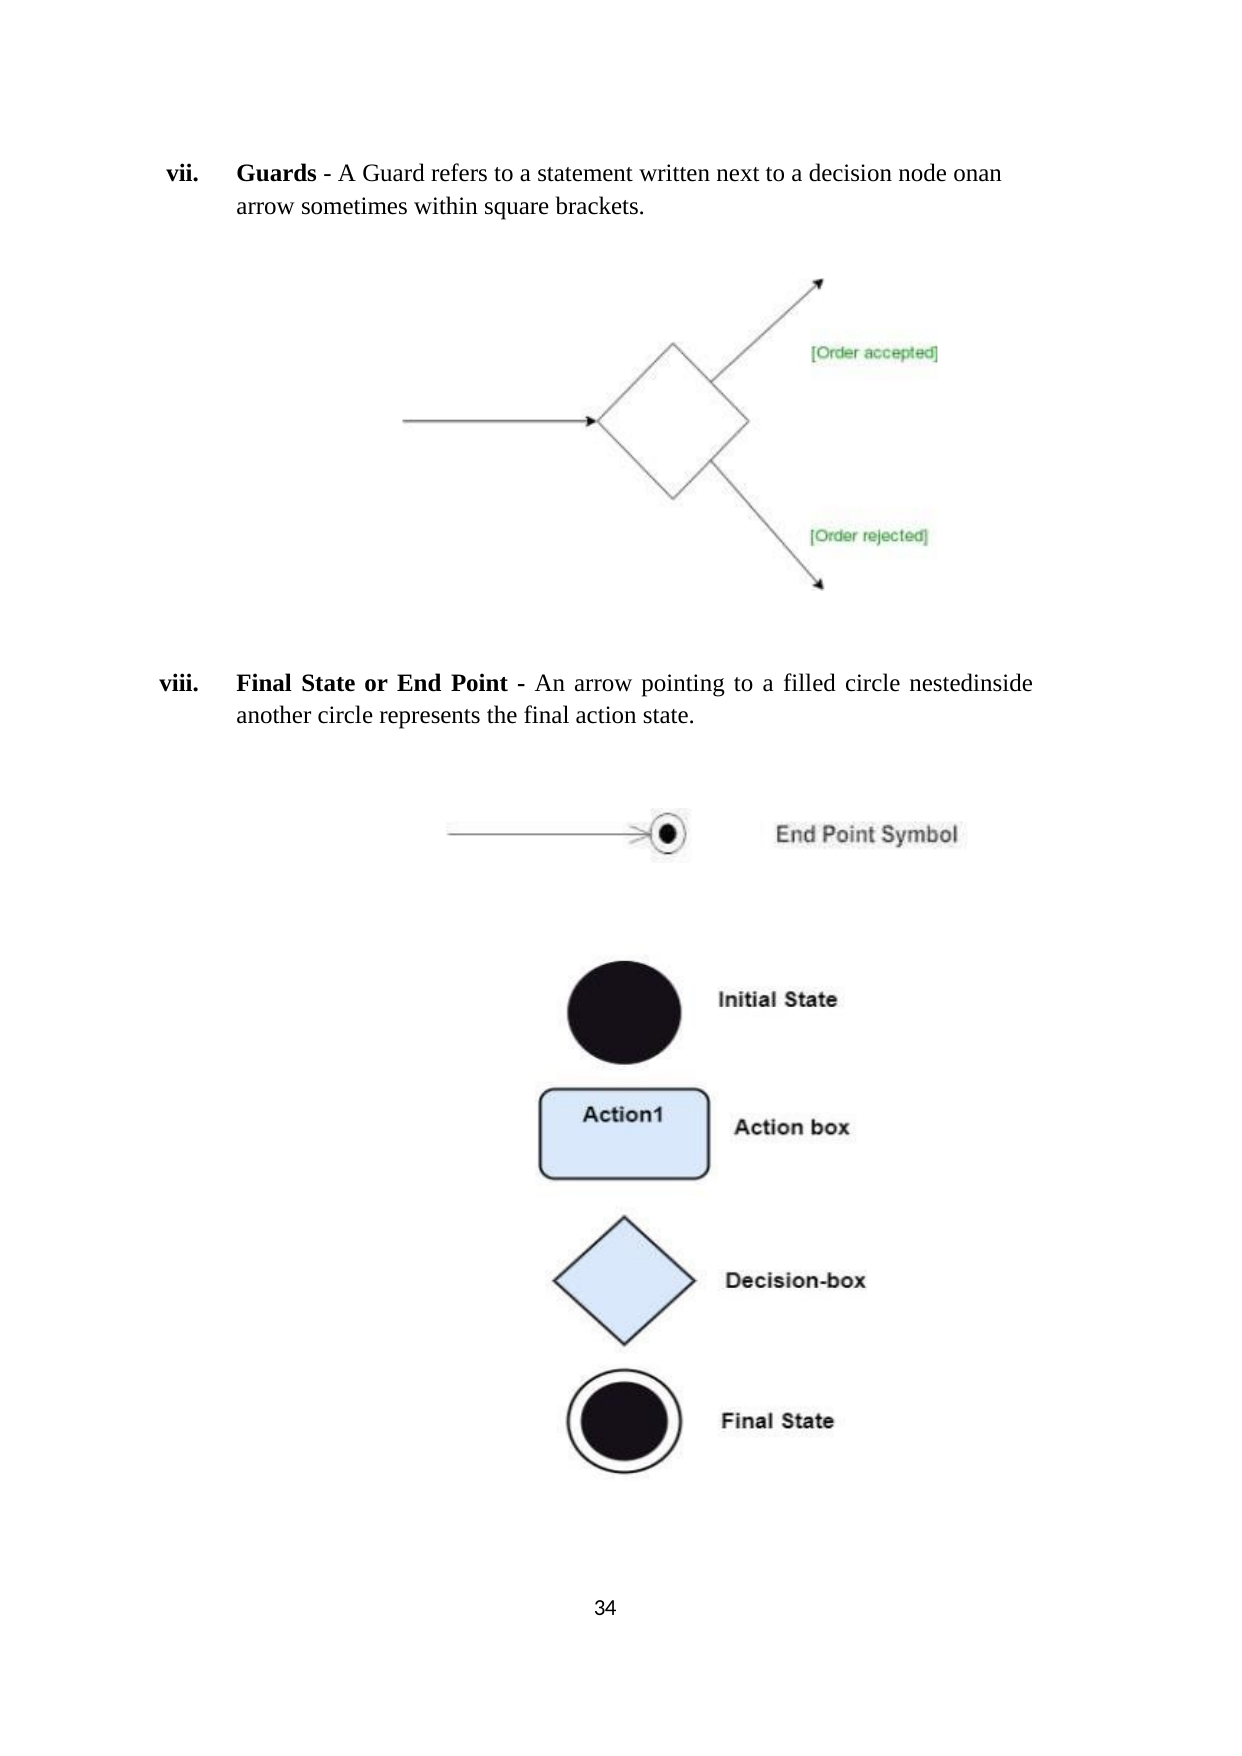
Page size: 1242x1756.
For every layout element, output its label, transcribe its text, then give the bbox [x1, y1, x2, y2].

picture [402, 278, 938, 591]
list Guards - A Guard refers to a statement written next to a decision node onan arrow sometimes within square brackets. [166, 158, 1064, 219]
picture [535, 944, 868, 1481]
picture [446, 808, 968, 863]
list Final State or End Point - An arrow pointing to a filled circle nestedinside another circle represents the final action state. [159, 668, 1037, 729]
